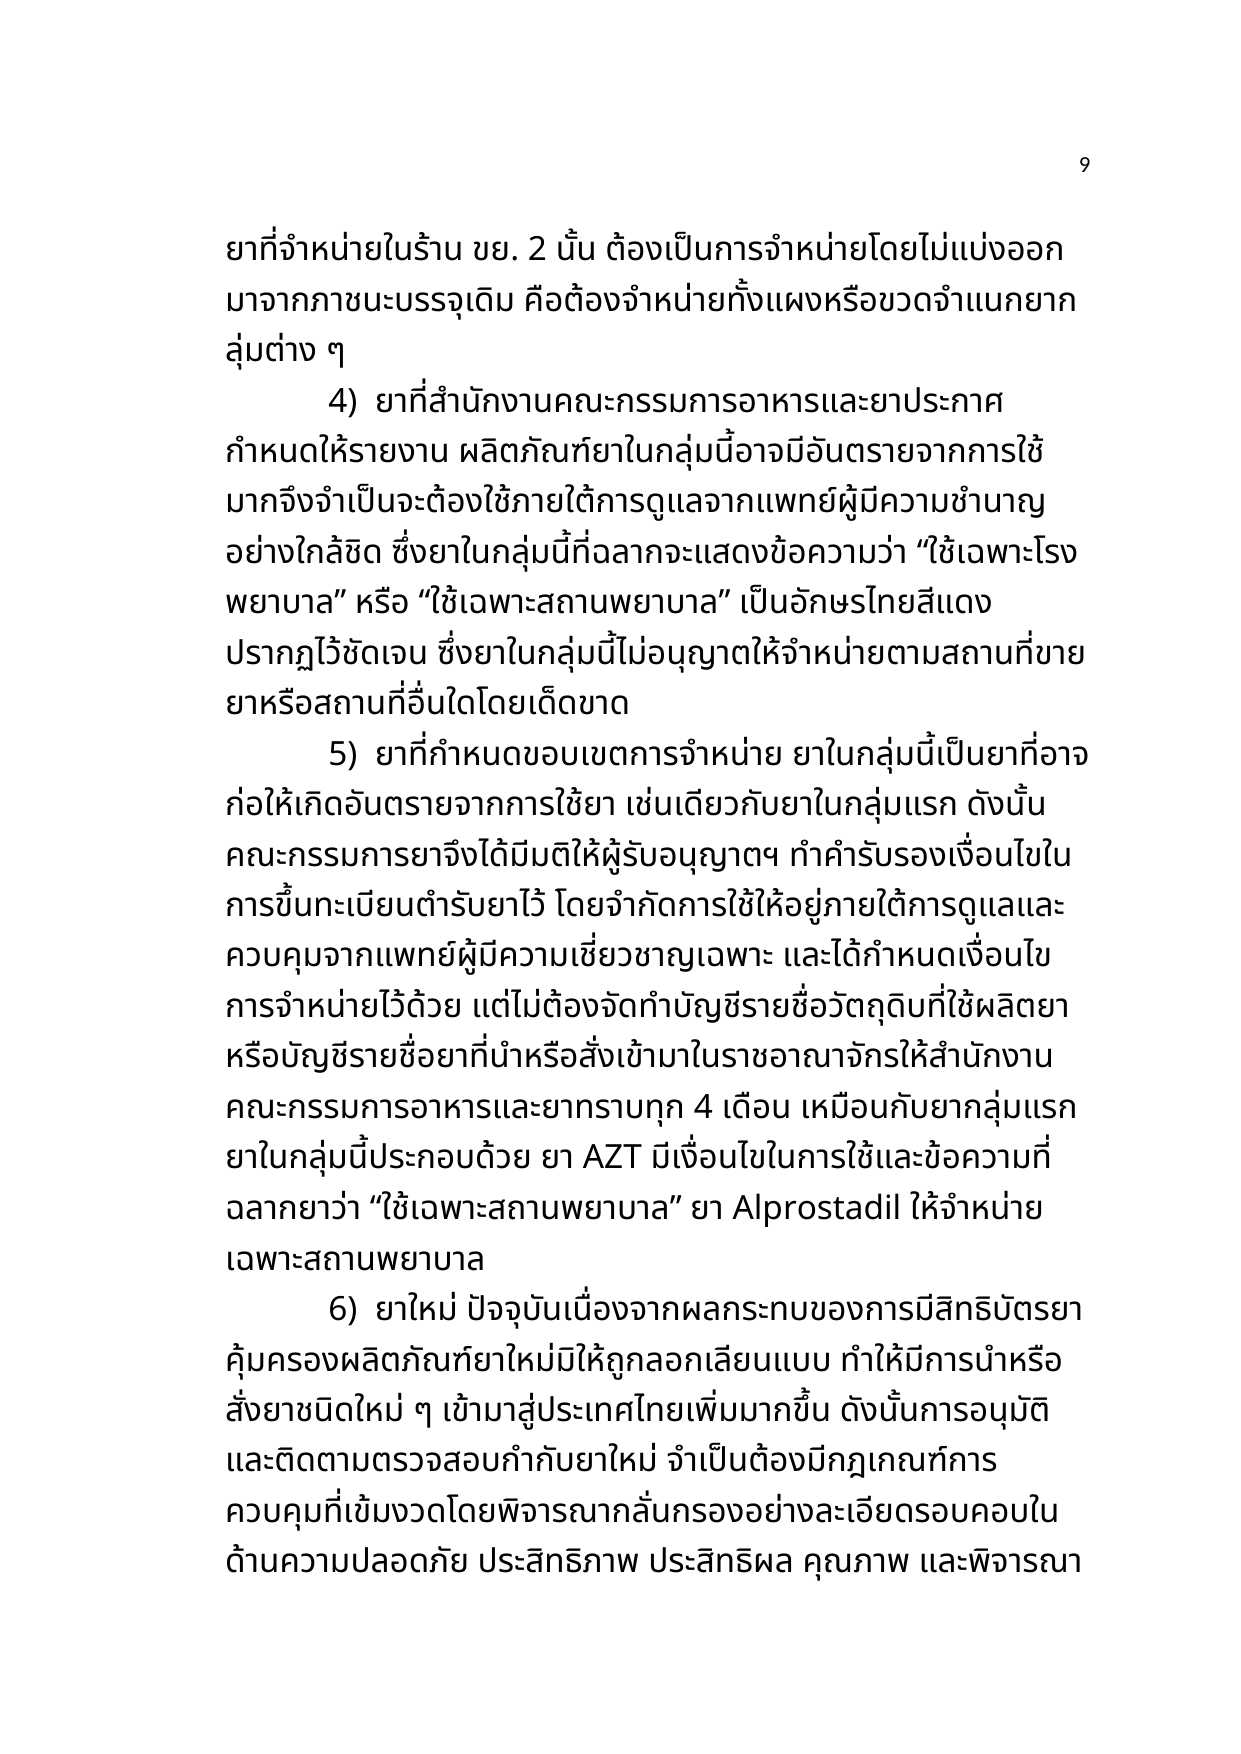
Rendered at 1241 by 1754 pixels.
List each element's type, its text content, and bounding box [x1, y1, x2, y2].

text 4) ยาที่สำนักงานคณะกรรมการอาหารและยาประกาศกำหนดให้รายงาน ผลิตภัณฑ์ยาในกลุ่มนี้อาจมีอันตรายจากการใช้มากจึงจำเป็นจะต้องใช้ภายใต้การดูแลจากแพทย์ผู้มีความชำนาญอย่างใกล้ชิด ซึ่งยาในกลุ่มนี้ที่ฉลากจะแสดงข้อความว่า “ใช้เฉพาะโรงพยาบาล” หรือ “ใช้เฉพาะสถานพยาบาล” เป็นอักษรไทยสีแดง ปรากฏไว้ชัดเจน ซึ่งยาในกลุ่มนี้ไม่อนุญาตให้จำหน่ายตามสถานที่ขายยาหรือสถานที่อื่นใดโดยเด็ดขาด [225, 376, 1090, 729]
text 5) ยาที่กำหนดขอบเขตการจำหน่าย ยาในกลุ่มนี้เป็นยาที่อาจก่อให้เกิดอันตรายจากการใช้ยา เช่นเดียวกับยาในกลุ่มแรก ดังนั้นคณะกรรมการยาจึงได้มีมติให้ผู้รับอนุญาตฯ ทำคำรับรองเงื่อนไขในการขึ้นทะเบียนตำรับยาไว้ โดยจำกัดการใช้ให้อยู่ภายใต้การดูแลและควบคุมจากแพทย์ผู้มีความเชี่ยวชาญเฉพาะ และได้กำหนดเงื่อนไขการจำหน่ายไว้ด้วย แต่ไม่ต้องจัดทำบัญชีรายชื่อวัตถุดิบที่ใช้ผลิตยาหรือบัญชีรายชื่อยาที่นำหรือสั่งเข้ามาในราชอาณาจักรให้สำนักงานคณะกรรมการอาหารและยาทราบทุก 4 เดือน เหมือนกับยากลุ่มแรก ยาในกลุ่มนี้ประกอบด้วย ยา AZT มีเงื่อนไขในการใช้และข้อความที่ฉลากยาว่า “ใช้เฉพาะสถานพยาบาล” ยา Alprostadil ให้จำหน่ายเฉพาะสถานพยาบาล [225, 729, 1090, 1285]
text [225, 1285, 1090, 1588]
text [225, 225, 1090, 376]
